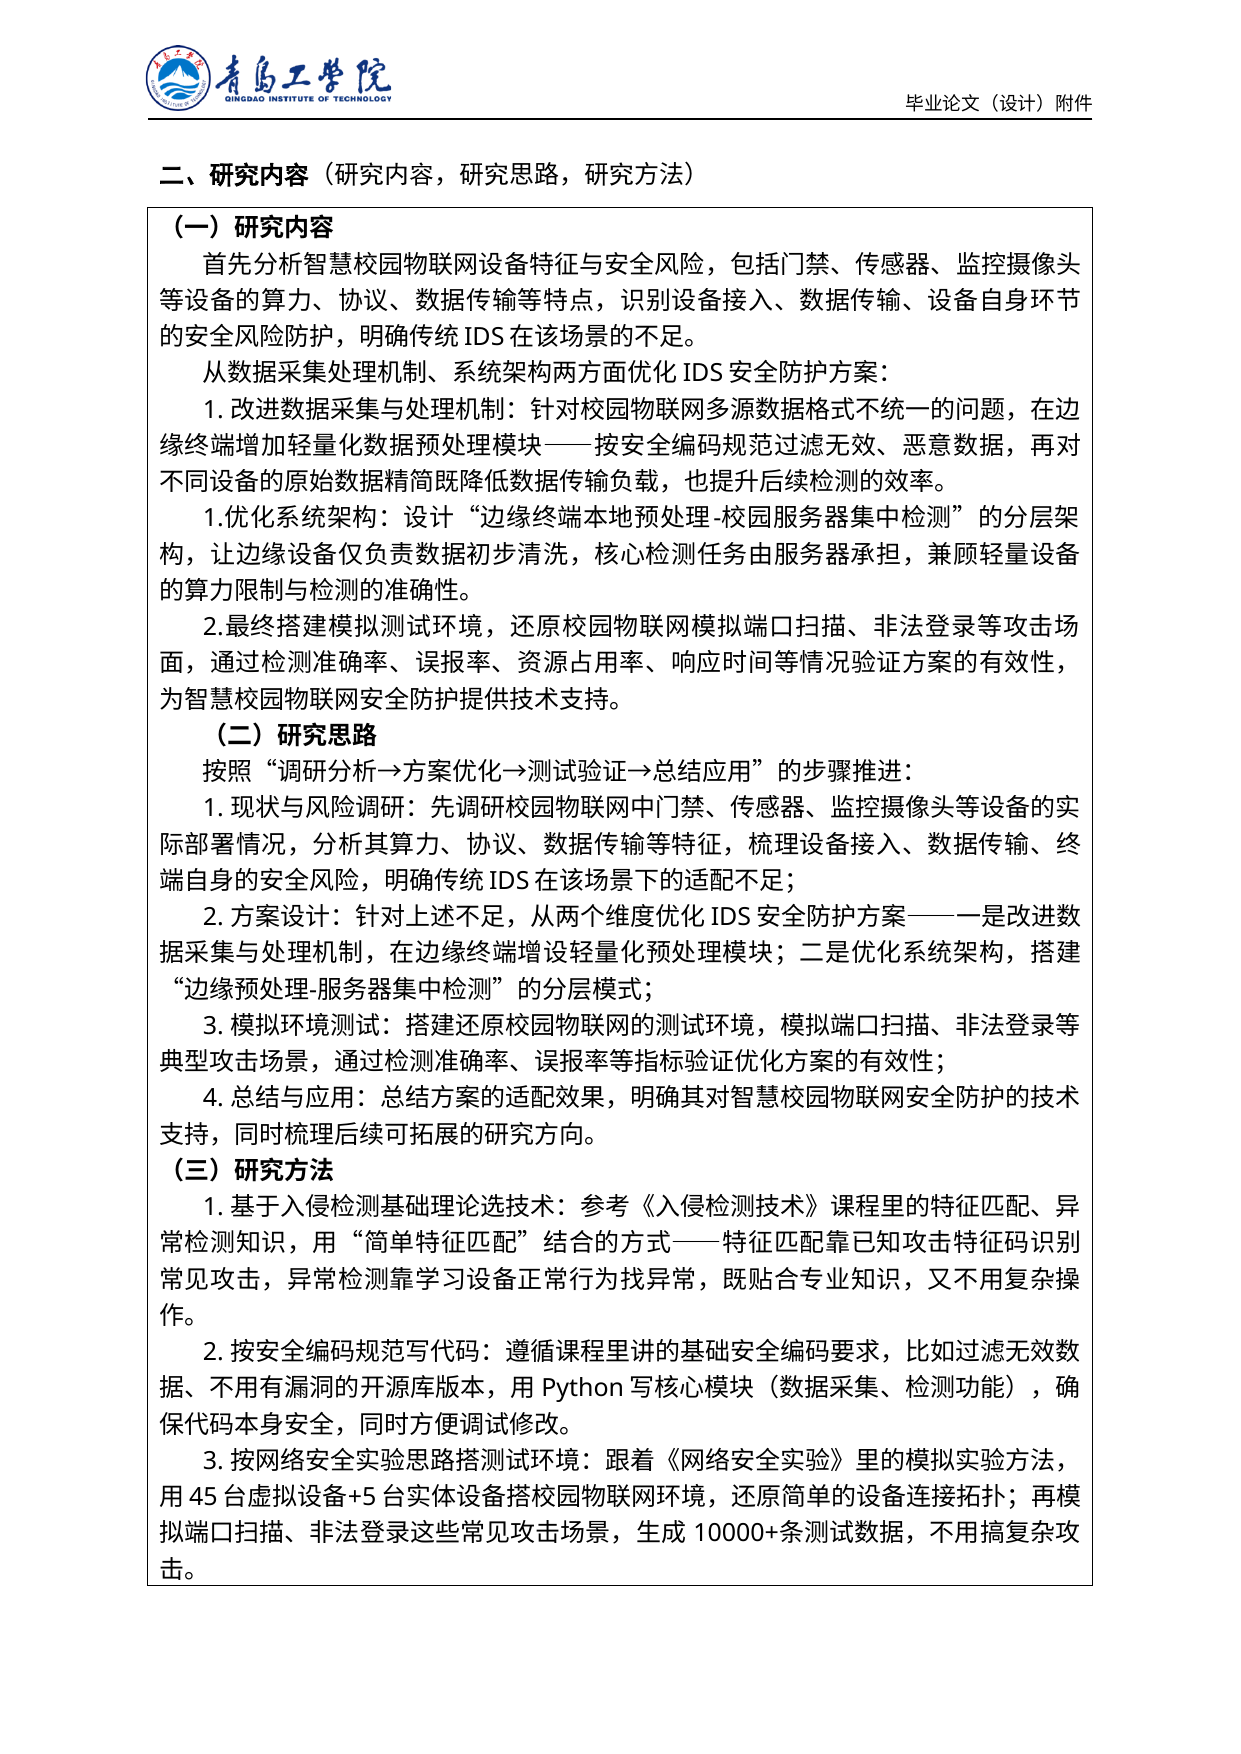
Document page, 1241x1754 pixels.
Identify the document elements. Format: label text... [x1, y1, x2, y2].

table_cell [148, 208, 1092, 1585]
picture [145, 45, 392, 111]
table_header 二、研究内容（研究内容，研究思路，研究方法） [148, 148, 1092, 207]
